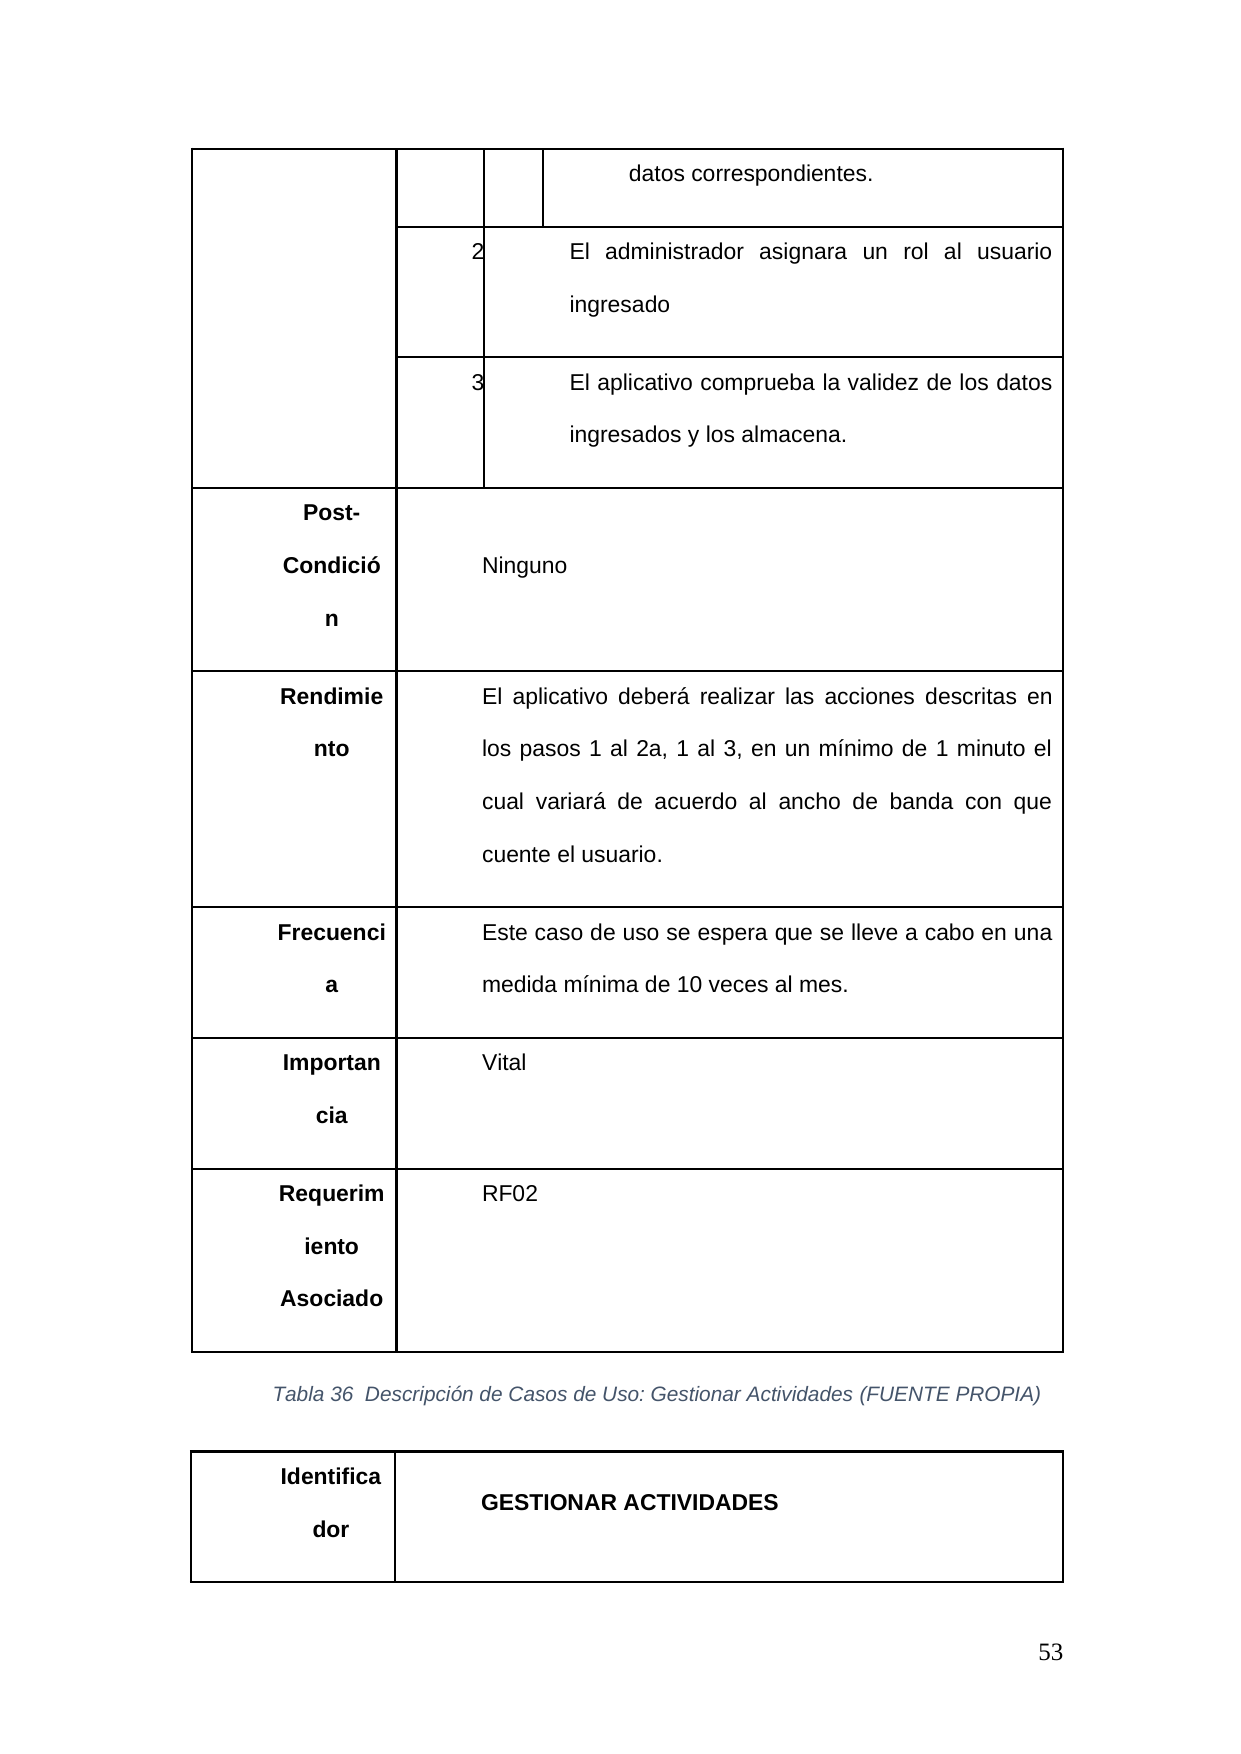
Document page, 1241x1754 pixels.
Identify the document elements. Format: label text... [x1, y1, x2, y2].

table_cell El aplicativo deberá realizar las acciones descritas en los pasos 1 al 2a, 1 al 3, en un mínimo de 1 minuto el cual variará de acuerdo al ancho de banda con que cuente el usuario. [398, 672, 1062, 906]
text Tabla 36 Descripción de Casos de Uso: Gestionar Actividades (FUENTE PROPIA) [252, 1382, 1063, 1406]
table_cell Este caso de uso se espera que se lleve a cabo en una medida mínima de 10 veces al mes. [398, 908, 1062, 1037]
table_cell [544, 150, 1062, 226]
table_cell 2a [485, 150, 542, 226]
table_cell Vital [398, 1039, 1062, 1167]
table_cell Importancia [193, 1039, 395, 1167]
table_cell Ninguno [398, 489, 1062, 670]
table_cell Requerimiento Asociado [193, 1170, 395, 1351]
table_header Identificador [192, 1453, 394, 1581]
table_cell El aplicativo comprueba la validez de los datos ingresados y los almacena. [485, 358, 1062, 487]
table_cell Rendimiento [193, 672, 395, 906]
table_cell [398, 150, 483, 226]
table_header GESTIONAR ACTIVIDADES [396, 1453, 1062, 1581]
table_cell Frecuencia [193, 908, 395, 1037]
table_cell El administrador asignara un rol al usuario ingresado [485, 228, 1062, 356]
table_cell Post-Condición [193, 489, 395, 670]
table_cell 2 [398, 228, 483, 356]
table_cell RF02 [398, 1170, 1062, 1351]
table_cell 3 [398, 358, 483, 487]
